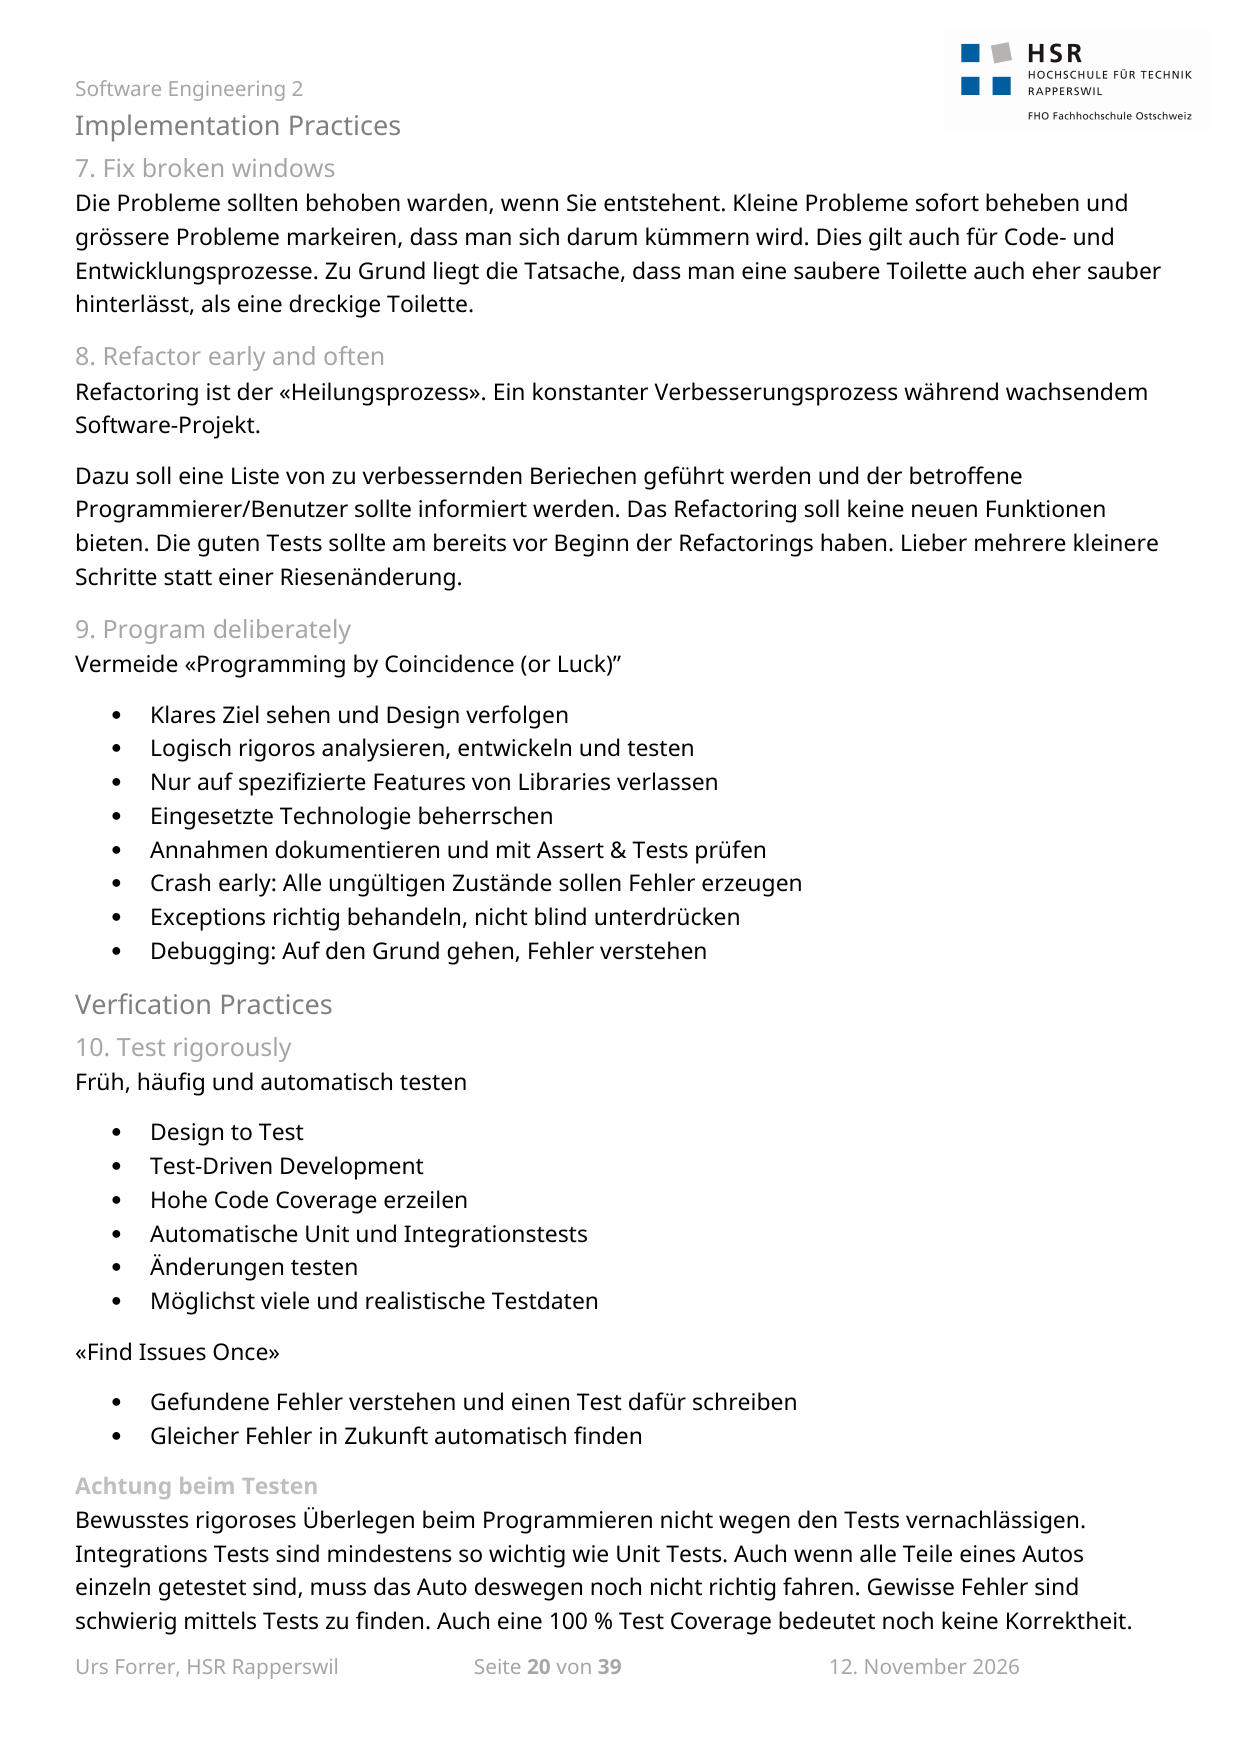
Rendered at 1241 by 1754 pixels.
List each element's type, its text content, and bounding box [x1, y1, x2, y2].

list Exceptions richtig behandeln, nicht blind unterdrücken [112, 901, 1165, 932]
text «Find Issues Once» [75, 1336, 1165, 1367]
text Bewusstes rigoroses Überlegen beim Programmieren nicht wegen den Tests vernachlässigen. Integrations Tests sind mindestens so wichtig wie Unit Tests. Auch wenn alle Teile eines Autos einzeln getestet sind, muss das Auto deswegen noch nicht richtig fahren. Gewisse Fehler sind schwierig mittels Tests zu finden. Auch eine 100 % Test Coverage bedeutet noch keine Korrektheit. [75, 1504, 1165, 1636]
list Gefundene Fehler verstehen und einen Test dafür schreiben [112, 1386, 1165, 1417]
list Crash early: Alle ungültigen Zustände sollen Fehler erzeugen [112, 867, 1165, 898]
subtitle 9. Program deliberately [75, 611, 1165, 645]
subtitle 10. Test rigorously [75, 1029, 1165, 1063]
text Früh, häufig und automatisch testen [75, 1066, 1165, 1097]
list Nur auf spezifizierte Features von Libraries verlassen [112, 766, 1165, 797]
list Logisch rigoros analysieren, entwickeln und testen [112, 732, 1165, 763]
list Eingesetzte Technologie beherrschen [112, 800, 1165, 831]
subtitle Verfication Practices [75, 985, 1165, 1022]
list Möglichst viele und realistische Testdaten [112, 1285, 1165, 1316]
text Vermeide «Programming by Coincidence (or Luck)” [75, 648, 1165, 679]
list Klares Ziel sehen und Design verfolgen [112, 698, 1165, 730]
subtitle Implementation Practices [75, 106, 1165, 143]
list Debugging: Auf den Grund gehen, Fehler verstehen [112, 935, 1165, 966]
list Automatische Unit und Integrationstests [112, 1218, 1165, 1249]
list Design to Test [112, 1116, 1165, 1148]
text Refactoring ist der «Heilungsprozess». Ein konstanter Verbesserungsprozess während wachsendem Software-Projekt. [75, 376, 1165, 441]
list Gleicher Fehler in Zukunft automatisch finden [112, 1420, 1165, 1451]
picture [943, 29, 1210, 134]
list Hohe Code Coverage erzeilen [112, 1184, 1165, 1215]
subtitle Achtung beim Testen [75, 1470, 1165, 1501]
list Änderungen testen [112, 1251, 1165, 1283]
text Die Probleme sollten behoben warden, wenn Sie entstehent. Kleine Probleme sofort beheben und grössere Probleme markeiren, dass man sich darum kümmern wird. Dies gilt auch für Code- und Entwicklungsprozesse. Zu Grund liegt die Tatsache, dass man eine saubere Toilette auch eher sauber hinterlässt, als eine dreckige Toilette. [75, 187, 1165, 319]
list Test-Driven Development [112, 1150, 1165, 1181]
list Annahmen dokumentieren und mit Assert & Tests prüfen [112, 833, 1165, 865]
subtitle 7. Fix broken windows [75, 150, 1165, 184]
text Dazu soll eine Liste von zu verbessernden Beriechen geführt werden und der betroffene Programmierer/Benutzer sollte informiert werden. Das Refactoring soll keine neuen Funktionen bieten. Die guten Tests sollte am bereits vor Beginn der Refactorings haben. Lieber mehrere kleinere Schritte statt einer Riesenänderung. [75, 460, 1165, 592]
subtitle 8. Refactor early and often [75, 339, 1165, 373]
